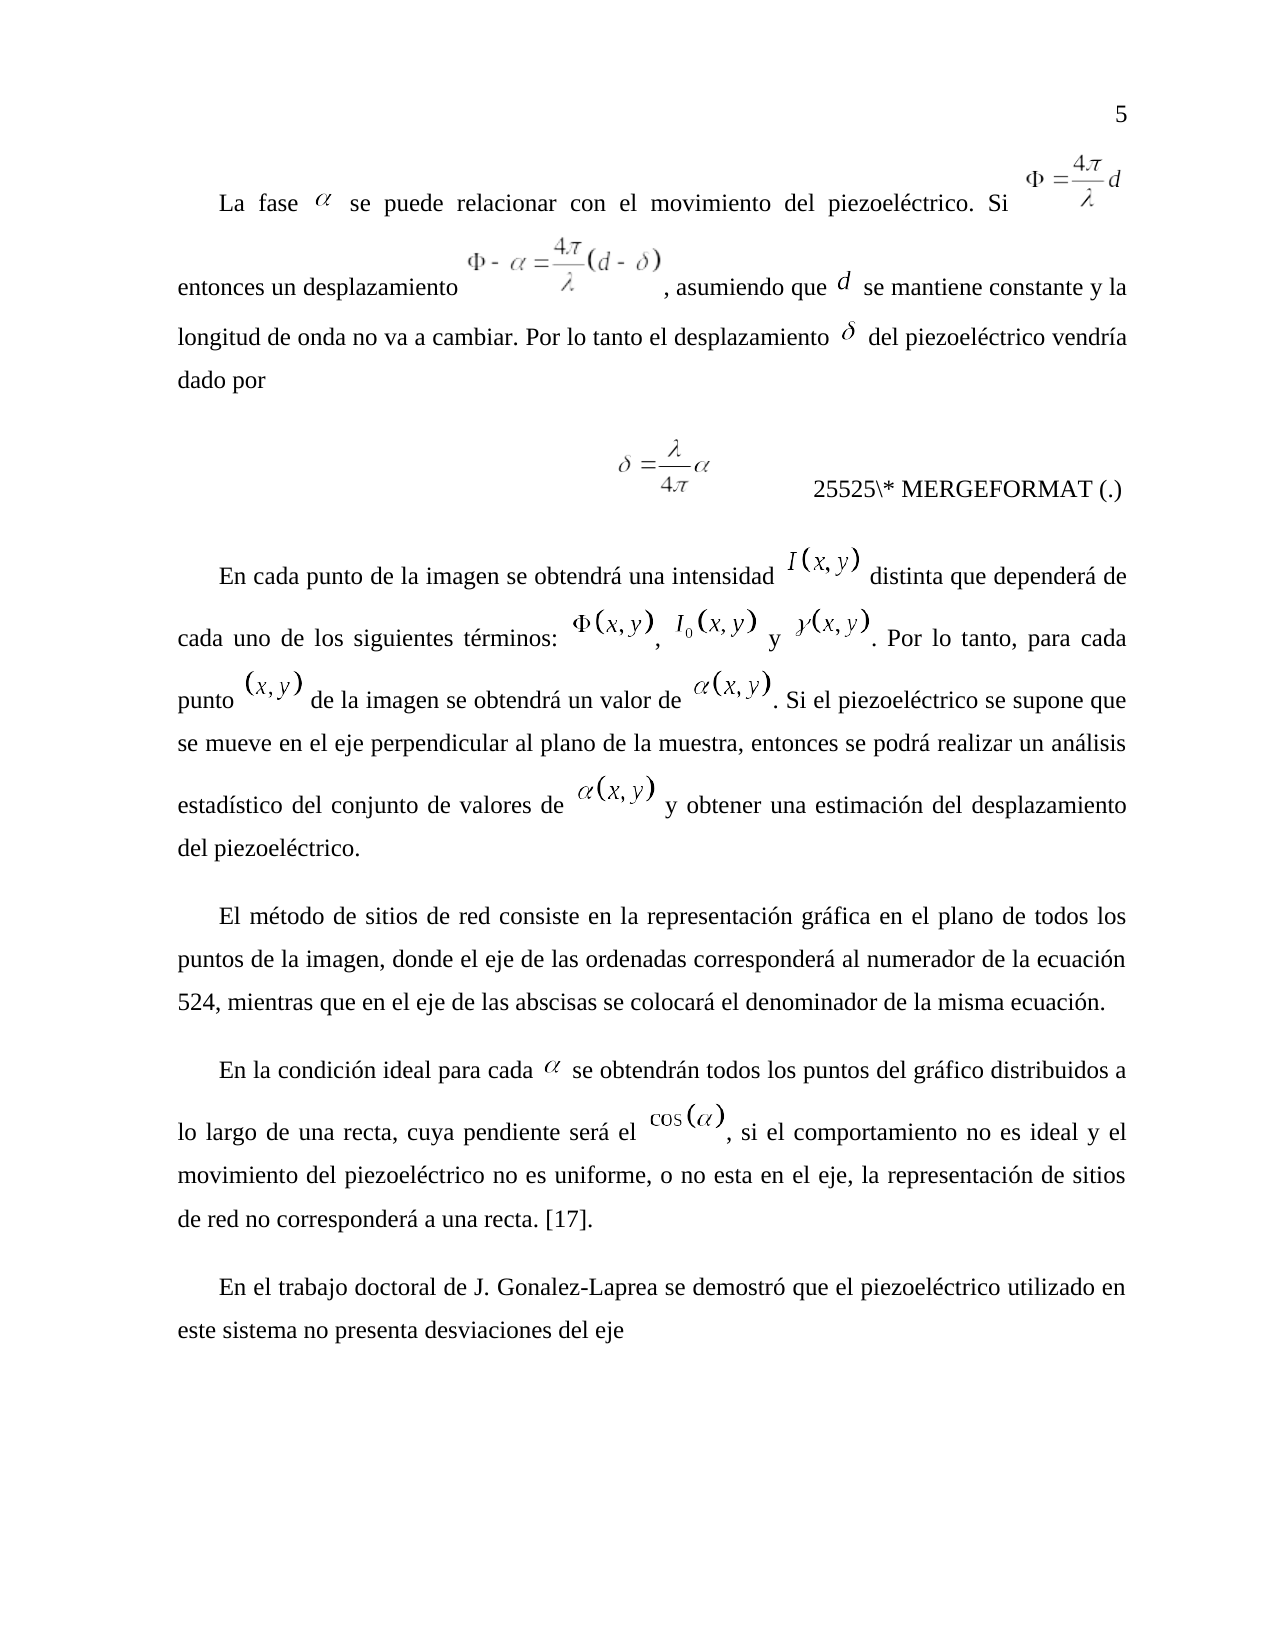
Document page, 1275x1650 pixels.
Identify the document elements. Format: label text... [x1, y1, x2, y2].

text En la condición ideal para cada se obtendrán todos los puntos del gráfico distribuidos a lo largo de una recta, cuya pendiente será el , si el comportamiento no es ideal y el movimiento del piezoeléctrico no es uniforme, o no esta en el eje, la representación de sitios de red no corresponderá a una recta. [17]. [177, 1055, 1127, 1232]
text En el trabajo doctoral de J. Gonalez-Laprea se demostró que el piezoeléctrico utilizado en este sistema no presenta desviaciones del eje [177, 1272, 1127, 1344]
text El método de sitios de red consiste en la representación gráfica en el plano de todos los puntos de la imagen, donde el eje de las ordenadas corresponderá al numerador de la ecuación , mientras que en el eje de las abscisas se colocará el denominador de la misma ecuación. [177, 901, 1127, 1016]
text En cada punto de la imagen se obtendrá una intensidad distinta que dependerá de cada uno de los siguientes términos: , y . Por lo tanto, para cada punto de la imagen se obtendrá un valor de . Si el piezoeléctrico se supone que se mueve en el eje perpendicular al plano de la muestra, entonces se podrá realizar un análisis estadístico del conjunto de valores de y obtener una estimación del desplazamiento del piezoeléctrico. [177, 542, 1127, 862]
text La fase se puede relacionar con el movimiento del piezoeléctrico. Si entonces un desplazamiento , asumiendo que se mantiene constante y la longitud de onda no va a cambiar. Por lo tanto el desplazamiento del piezoeléctrico vendría dado por [177, 148, 1127, 394]
